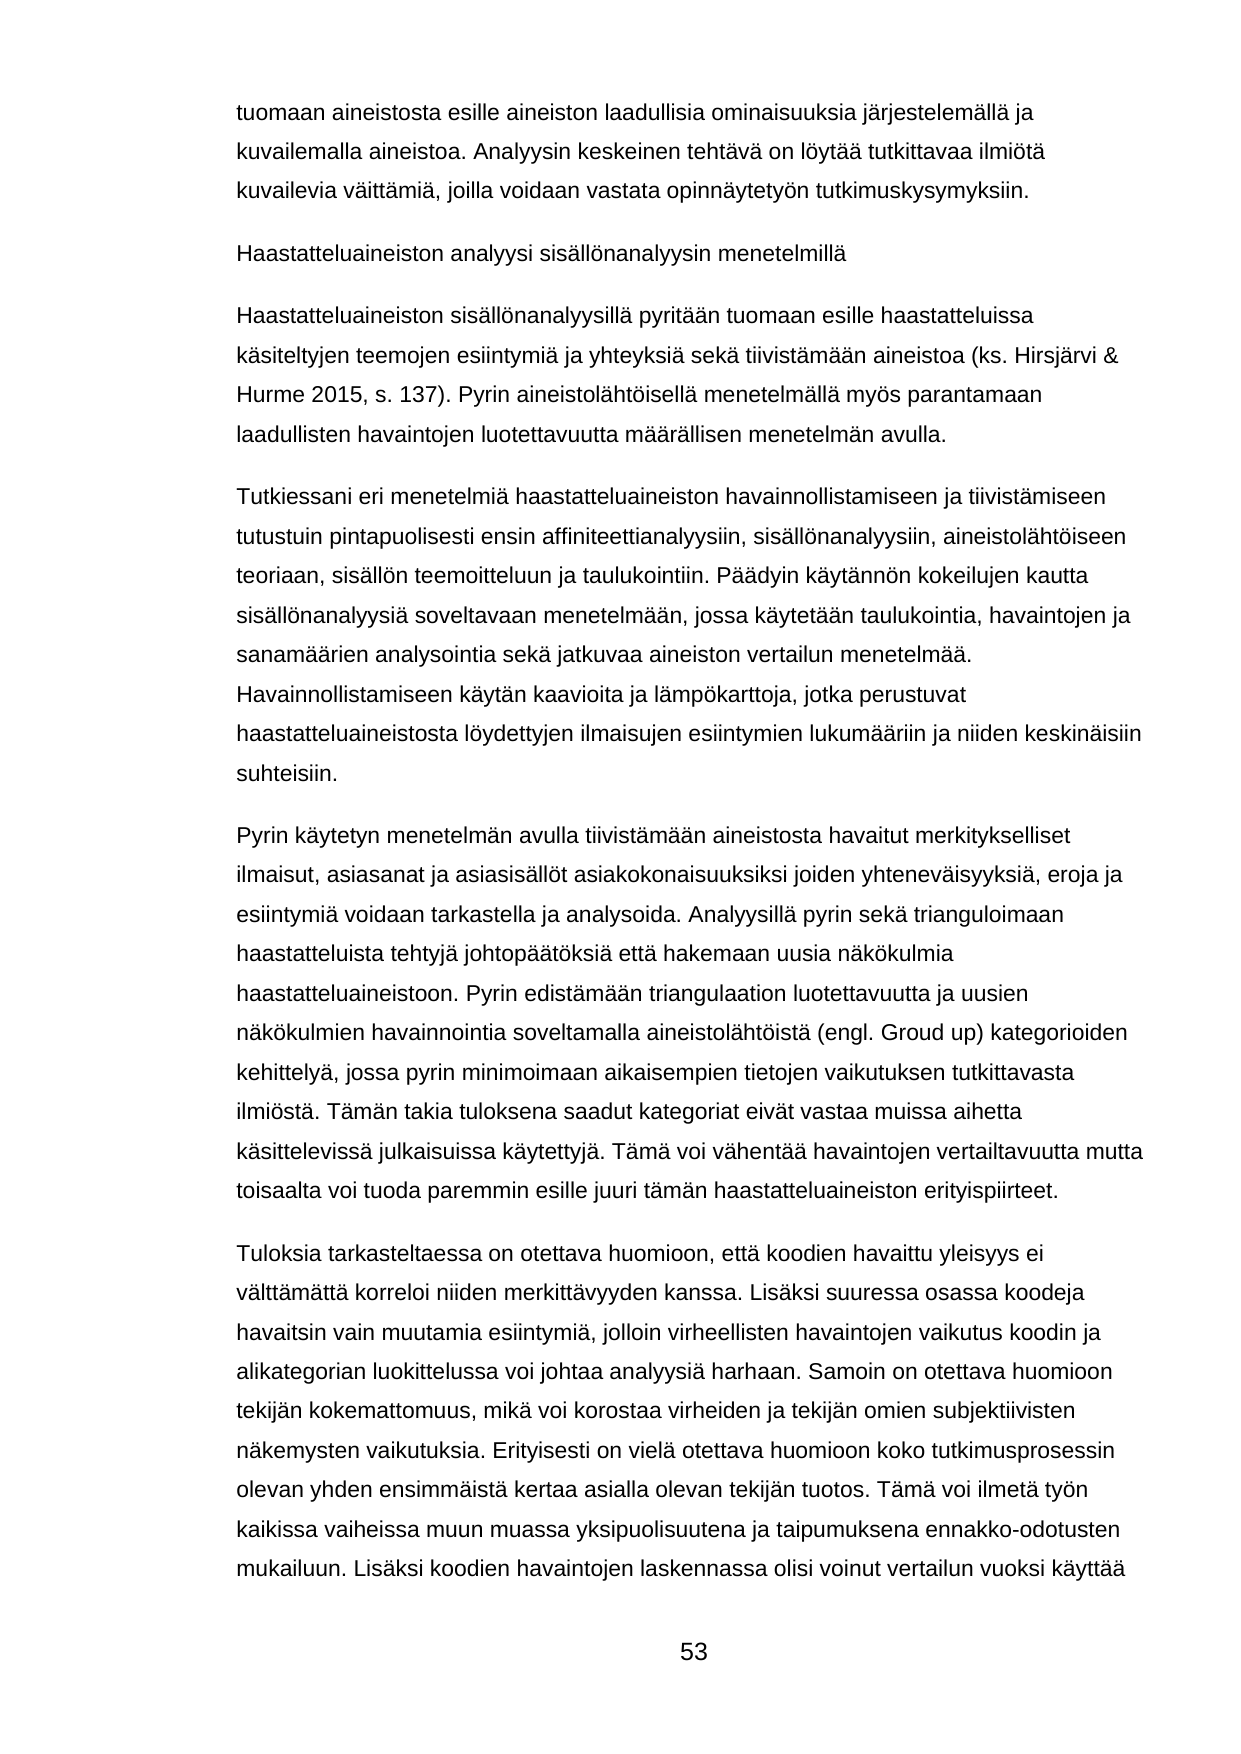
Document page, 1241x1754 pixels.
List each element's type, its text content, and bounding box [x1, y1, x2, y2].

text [236, 98, 1152, 204]
text Haastatteluaineiston analyysi sisällönanalyysin menetelmillä [236, 240, 1152, 266]
text Haastatteluaineiston sisällönanalyysillä pyritään tuomaan esille haastatteluissa käsiteltyjen teemojen esiintymiä ja yhteyksiä sekä tiivistämään aineistoa (ks. Hirsjärvi & Hurme 2015, s. 137). Pyrin aineistolähtöisellä menetelmällä myös parantamaan laadullisten havaintojen luotettavuutta määrällisen menetelmän avulla. [236, 302, 1152, 447]
text Pyrin käytetyn menetelmän avulla tiivistämään aineistosta havaitut merkitykselliset ilmaisut, asiasanat ja asiasisällöt asiakokonaisuuksiksi joiden yhteneväisyyksiä, eroja ja esiintymiä voidaan tarkastella ja analysoida. Analyysillä pyrin sekä trianguloimaan haastatteluista tehtyjä johtopäätöksiä että hakemaan uusia näkökulmia haastatteluaineistoon. Pyrin edistämään triangulaation luotettavuutta ja uusien näkökulmien havainnointia soveltamalla aineistolähtöistä (engl. Groud up) kategorioiden kehittelyä, jossa pyrin minimoimaan aikaisempien tietojen vaikutuksen tutkittavasta ilmiöstä. Tämän takia tuloksena saadut kategoriat eivät vastaa muissa aihetta käsittelevissä julkaisuissa käytettyjä. Tämä voi vähentää havaintojen vertailtavuutta mutta toisaalta voi tuoda paremmin esille juuri tämän haastatteluaineiston erityispiirteet. [236, 822, 1152, 1203]
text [236, 1239, 1152, 1582]
text Tutkiessani eri menetelmiä haastatteluaineiston havainnollistamiseen ja tiivistämiseen tutustuin pintapuolisesti ensin affiniteettianalyysiin, sisällönanalyysiin, aineistolähtöiseen teoriaan, sisällön teemoitteluun ja taulukointiin. Päädyin käytännön kokeilujen kautta sisällönanalyysiä soveltavaan menetelmään, jossa käytetään taulukointia, havaintojen ja sanamäärien analysointia sekä jatkuvaa aineiston vertailun menetelmää. Havainnollistamiseen käytän kaavioita ja lämpökarttoja, jotka perustuvat haastatteluaineistosta löydettyjen ilmaisujen esiintymien lukumääriin ja niiden keskinäisiin suhteisiin. [236, 483, 1152, 786]
